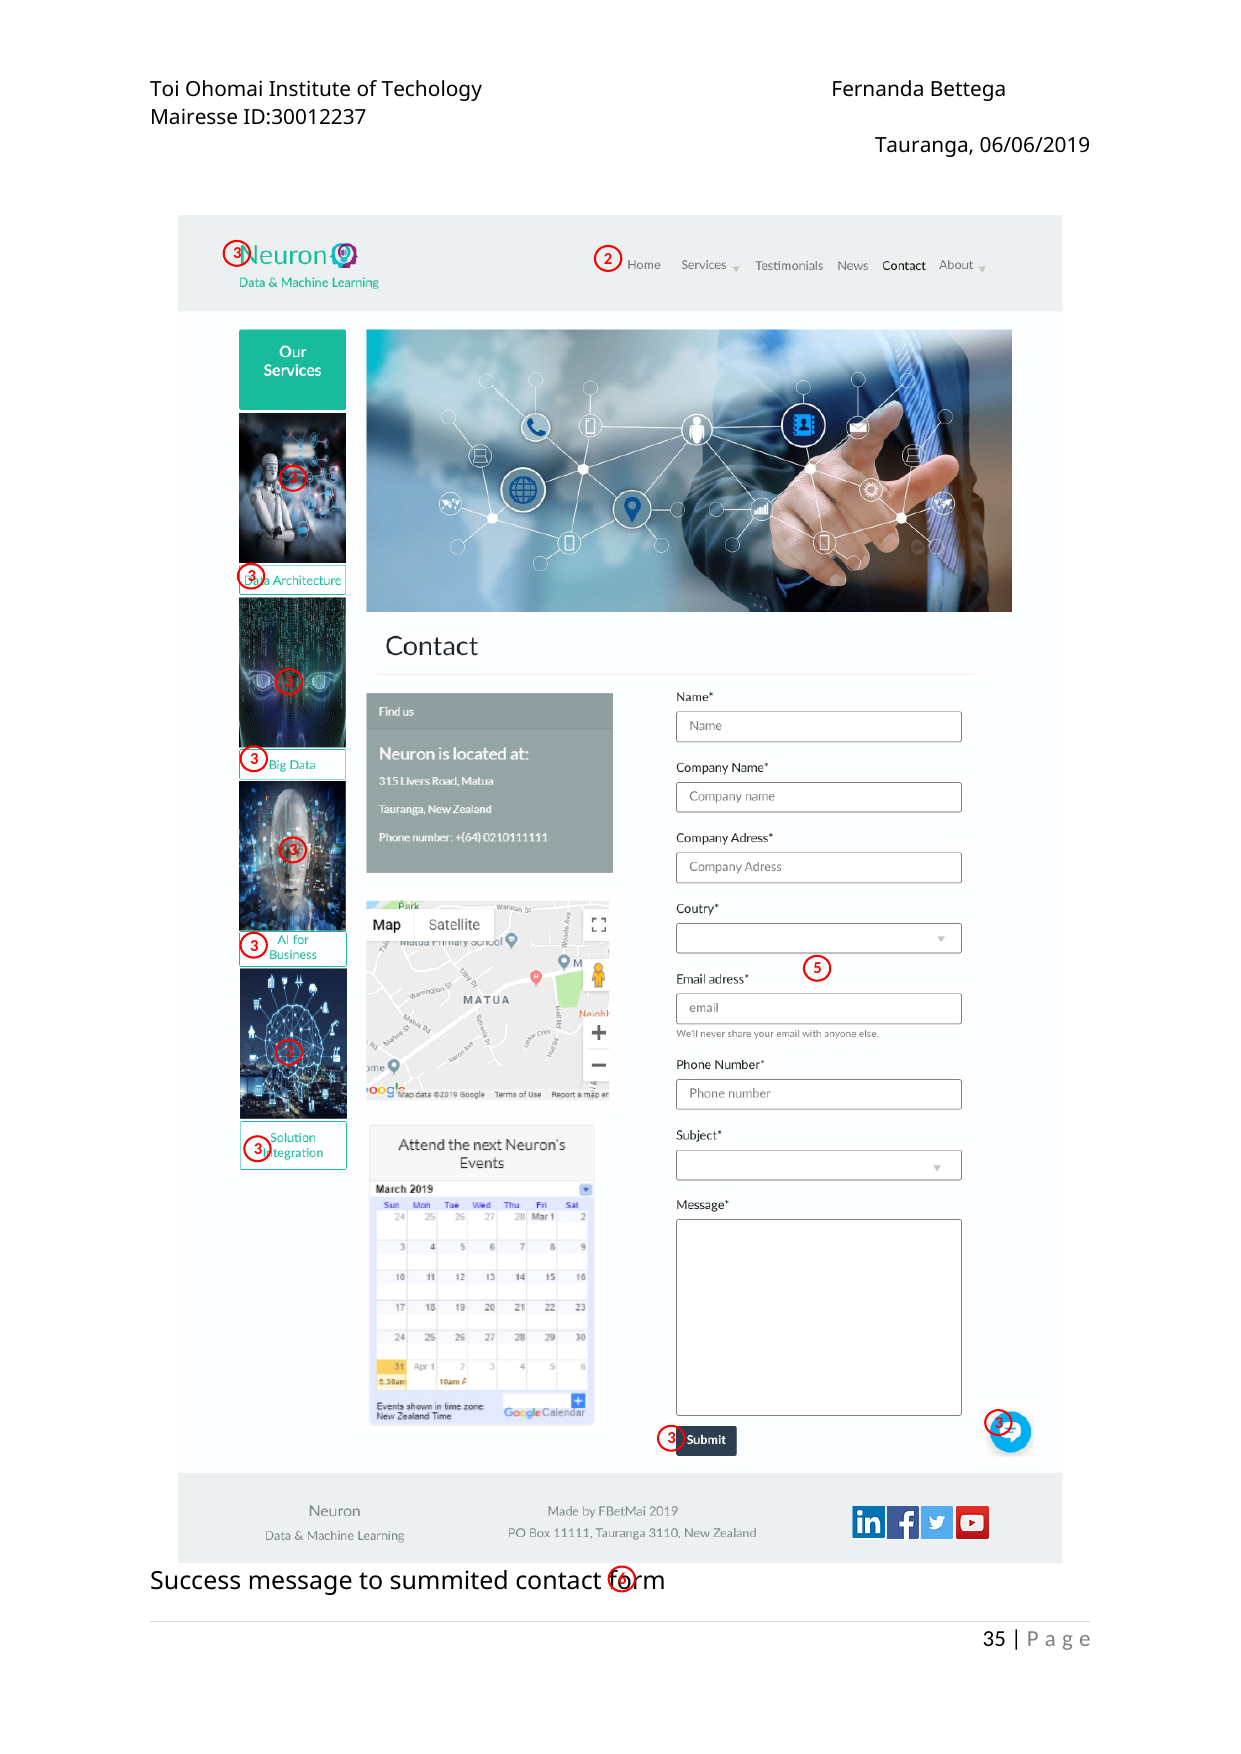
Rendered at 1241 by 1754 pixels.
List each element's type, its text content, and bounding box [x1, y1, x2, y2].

text Success message to summited contact form [150, 1562, 1090, 1596]
picture [177, 215, 1063, 1563]
